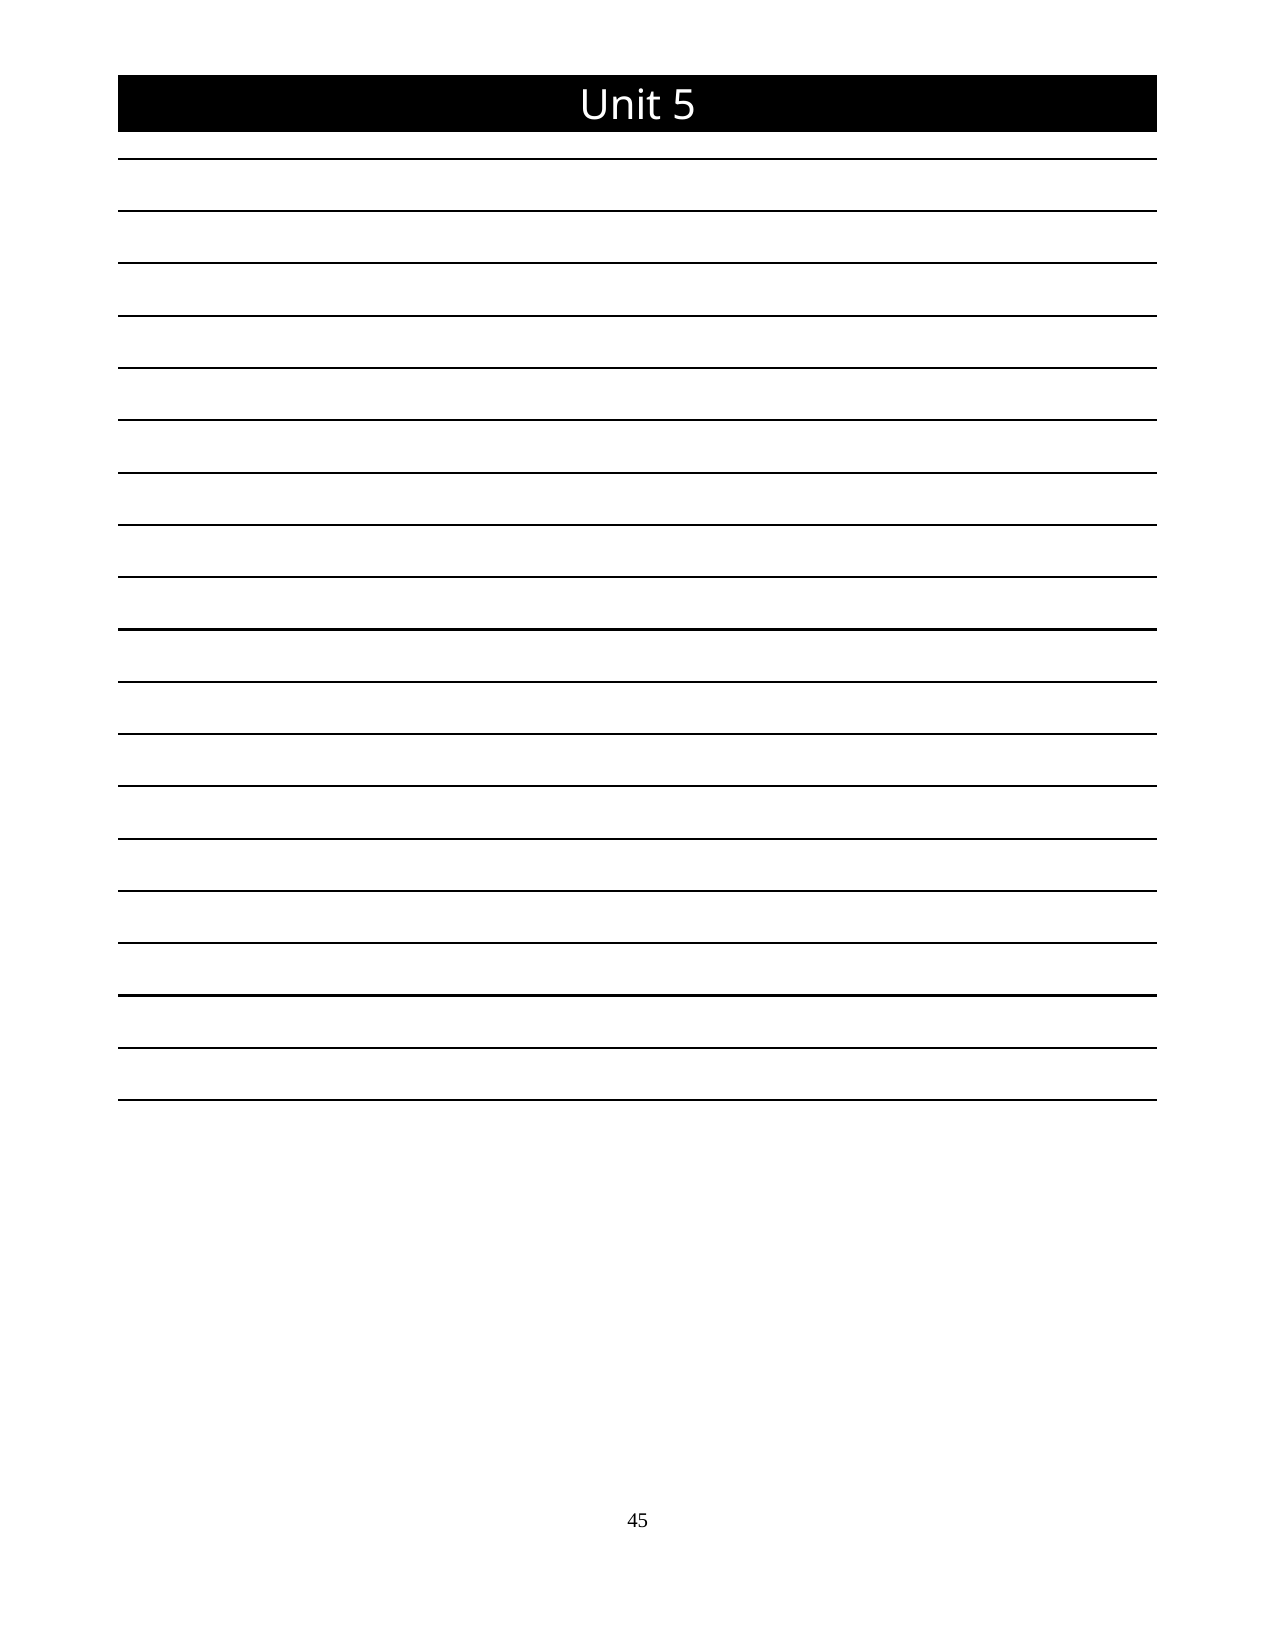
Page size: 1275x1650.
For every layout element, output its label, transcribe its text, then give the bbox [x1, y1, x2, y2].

subtitle Unit 5 [118, 75, 1157, 132]
